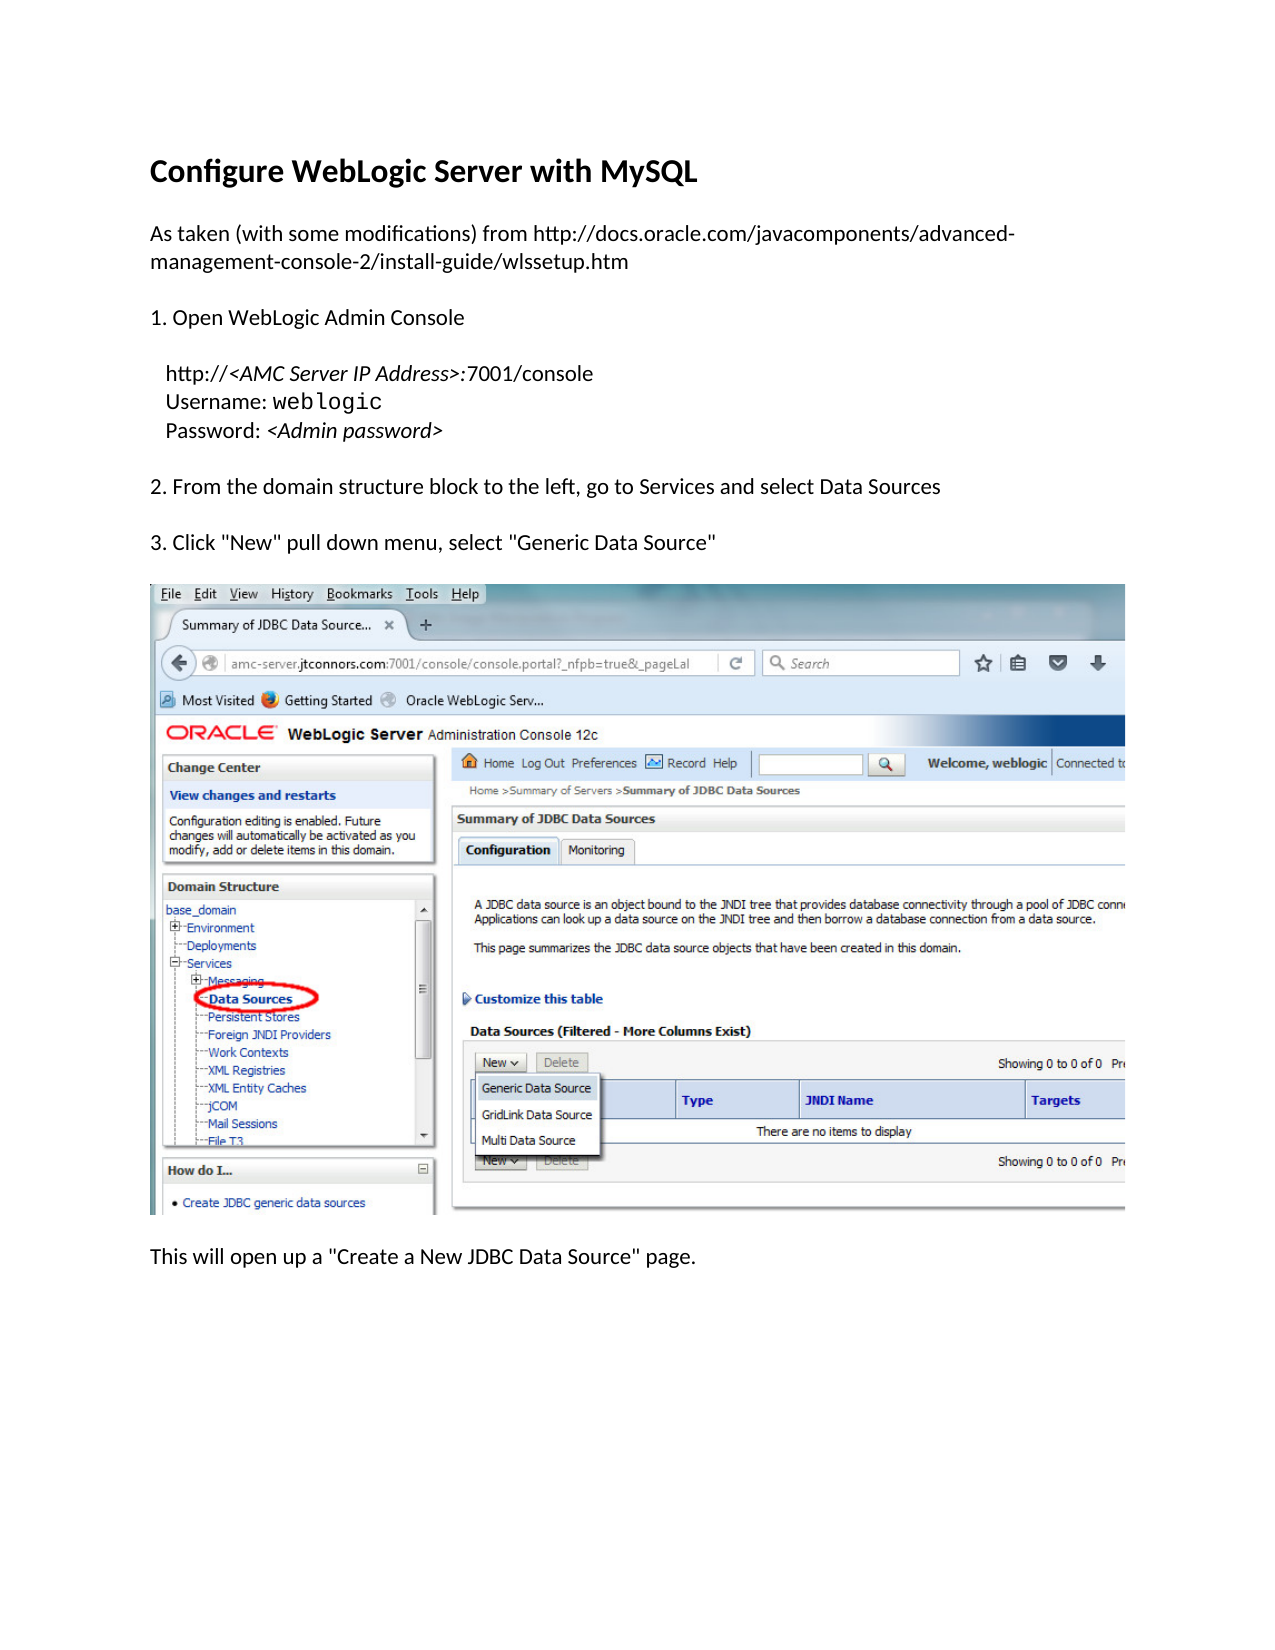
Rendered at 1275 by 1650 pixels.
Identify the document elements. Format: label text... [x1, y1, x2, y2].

text http://<AMC Server IP Address>:7001/console [150, 359, 1125, 387]
text This will open up a "Create a New JDBC Data Source" page. [150, 1242, 1125, 1271]
picture [150, 584, 1125, 1215]
text 1. Open WebLogic Admin Console [150, 303, 1125, 331]
text 3. Click "New" pull down menu, select "Generic Data Source" [150, 528, 1125, 556]
text As taken (with some modifications) from http://docs.oracle.com/javacomponents/advanced-management-console-2/install-guide/wlssetup.htm [150, 219, 1125, 275]
text Password: <Admin password> [150, 416, 1125, 444]
text Username: weblogic [150, 387, 1125, 416]
text Configure WebLogic Server with MySQL [150, 150, 1125, 191]
text 2. From the domain structure block to the left, go to Services and select Data Sources [150, 472, 1125, 500]
